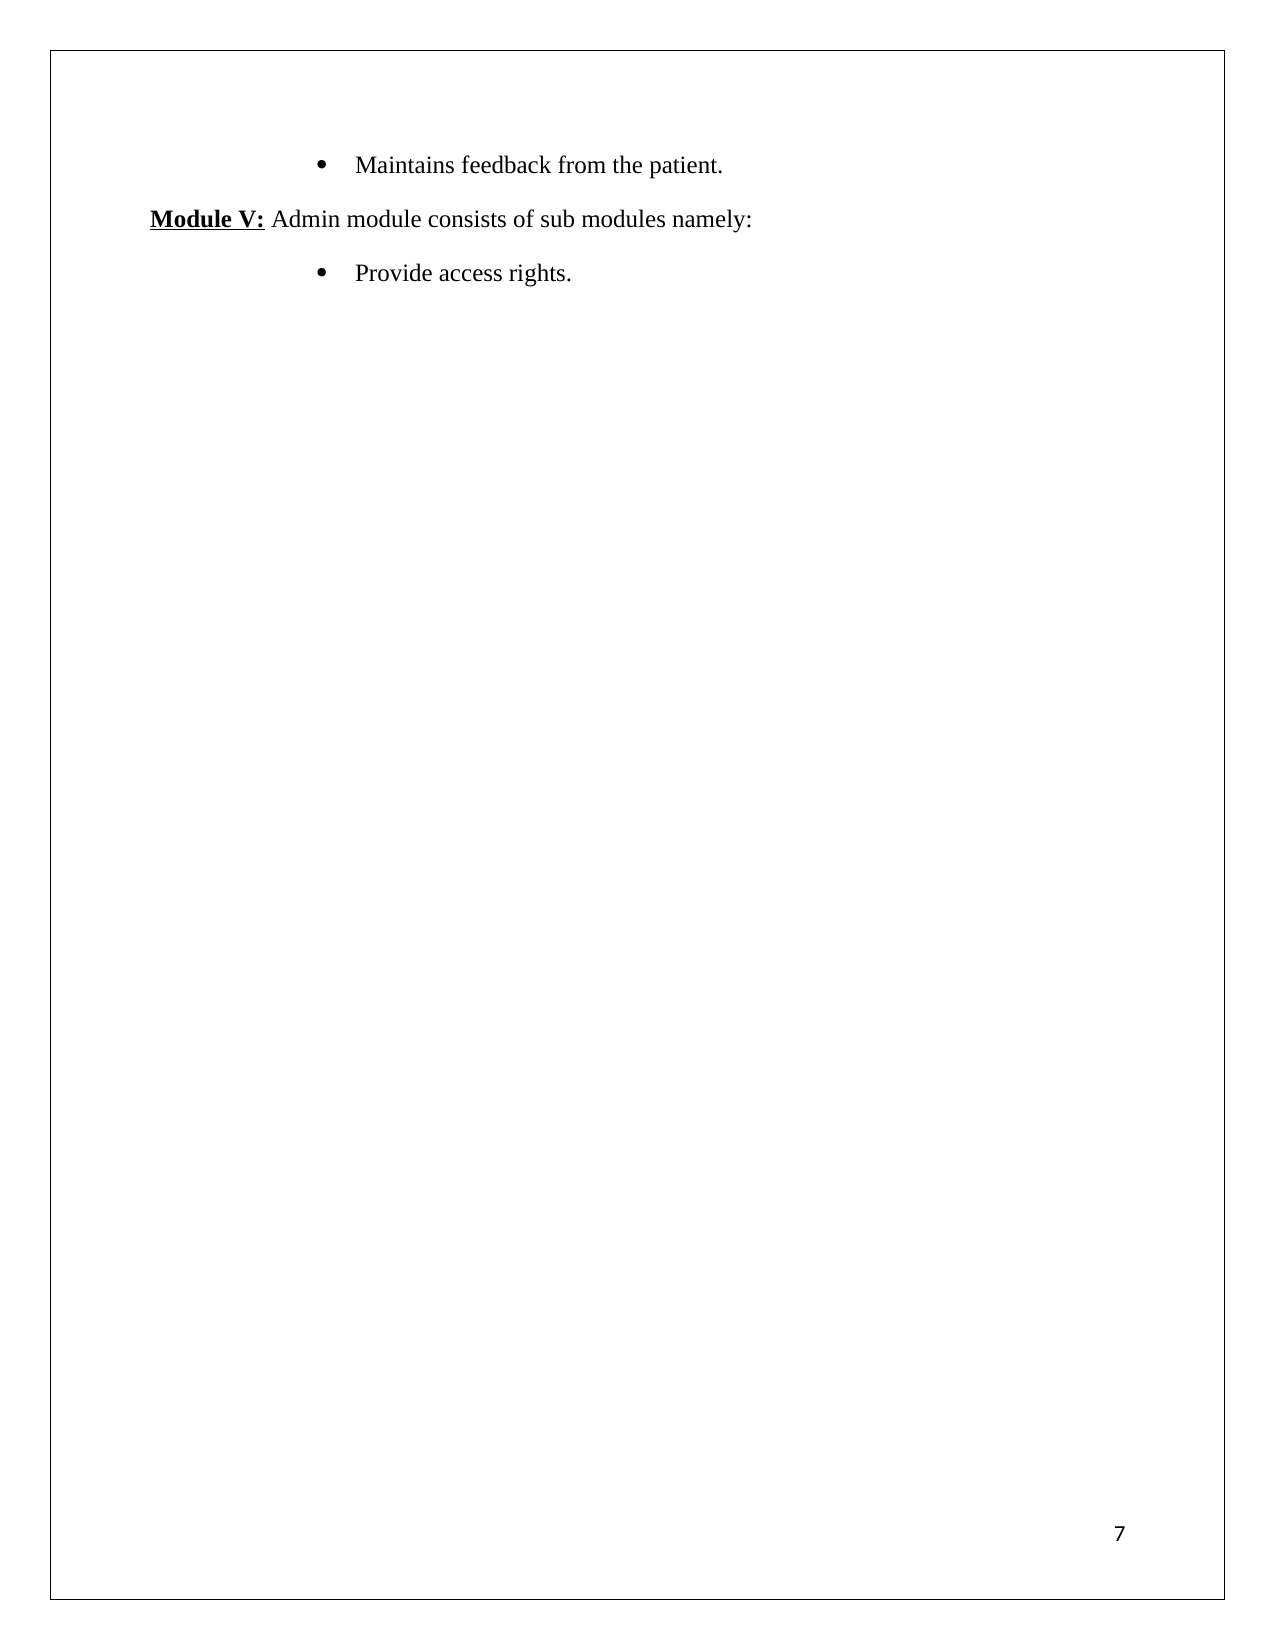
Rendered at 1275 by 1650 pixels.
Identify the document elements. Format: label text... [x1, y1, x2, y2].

list Provide access rights. [317, 258, 1125, 286]
text Module V: Admin module consists of sub modules namely: [150, 204, 1125, 233]
list Maintains feedback from the patient. [317, 150, 1125, 179]
